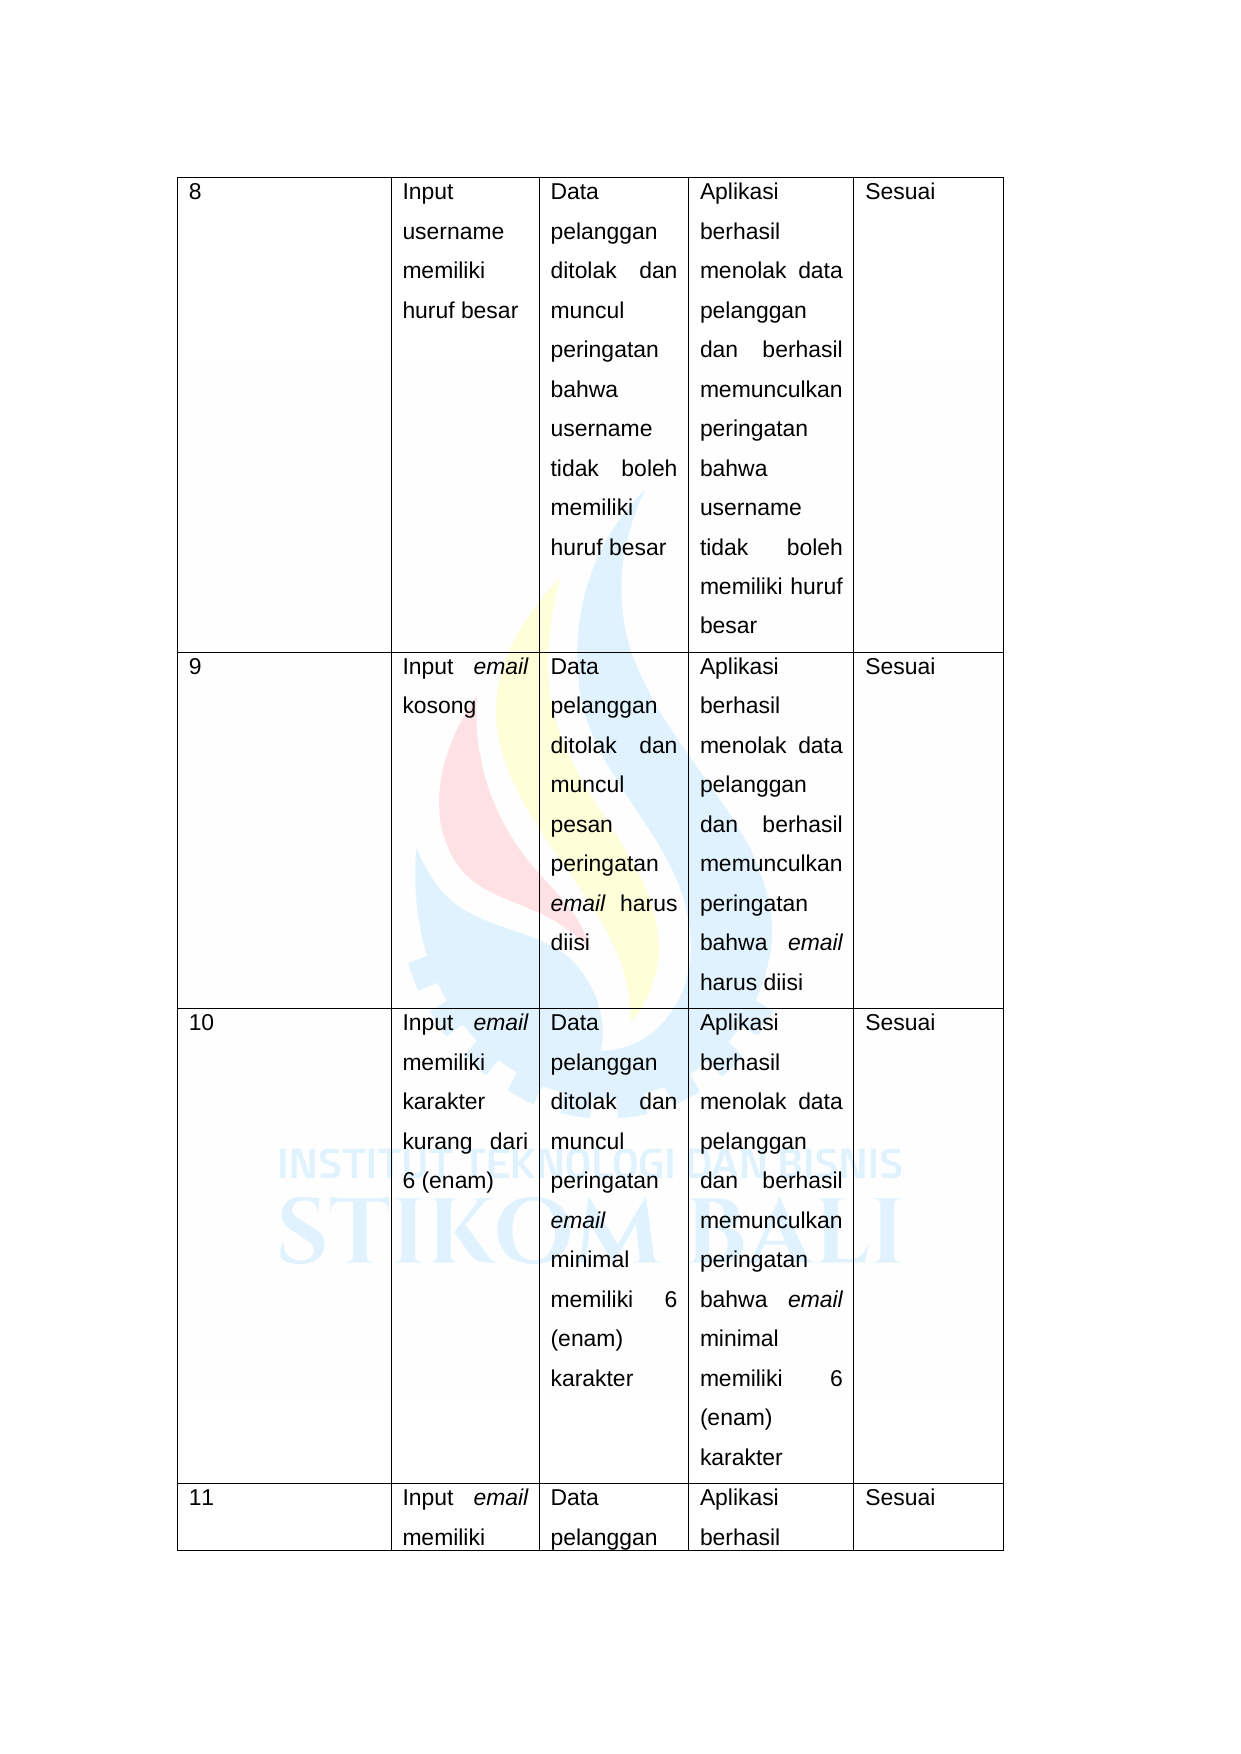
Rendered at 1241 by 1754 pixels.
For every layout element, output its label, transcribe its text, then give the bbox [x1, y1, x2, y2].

table_cell 8 [178, 178, 391, 652]
table_cell Sesuai [854, 1484, 1003, 1550]
table_cell Data pelanggan ditolak dan muncul pesan peringatan email harus diisi [540, 653, 688, 1008]
table_cell Data pelanggan ditolak dan muncul peringatan email minimal memiliki 6 (enam) karakter [540, 1009, 688, 1483]
table_cell Data pelanggan ditolak dan muncul peringatan email maksimal memiliki 255 (dua ratus lima puluh lima) karakter [540, 1484, 688, 1550]
table_cell Sesuai [854, 653, 1003, 1008]
table_cell 11 [178, 1484, 391, 1550]
table_cell Input username memiliki huruf besar [392, 178, 539, 652]
table_cell Sesuai [854, 1009, 1003, 1483]
table_cell Sesuai [854, 178, 1003, 652]
table_cell Input email memiliki karakter kurang dari 6 (enam) [392, 1009, 539, 1483]
table_cell 9 [178, 653, 391, 1008]
table_cell Data pelanggan ditolak dan muncul peringatan bahwa username tidak boleh memiliki huruf besar [540, 178, 688, 652]
table_cell 10 [178, 1009, 391, 1483]
table_cell Input email memiliki karakter lebih dari 255 (dua ratus lima puluh lima) [392, 1484, 539, 1550]
table_cell Aplikasi berhasil menolak data pelanggan dan berhasil memunculkan peringatan bahwa email maksimal memiliki 255 (dua ratus lima puluh lima) karakter [689, 1484, 853, 1550]
table_cell Aplikasi berhasil menolak data pelanggan dan berhasil memunculkan peringatan bahwa email harus diisi [689, 653, 853, 1008]
table_cell Aplikasi berhasil menolak data pelanggan dan berhasil memunculkan peringatan bahwa username tidak boleh memiliki huruf besar [689, 178, 853, 652]
table_cell Aplikasi berhasil menolak data pelanggan dan berhasil memunculkan peringatan bahwa email minimal memiliki 6 (enam) karakter [689, 1009, 853, 1483]
table_cell Input email kosong [392, 653, 539, 1008]
